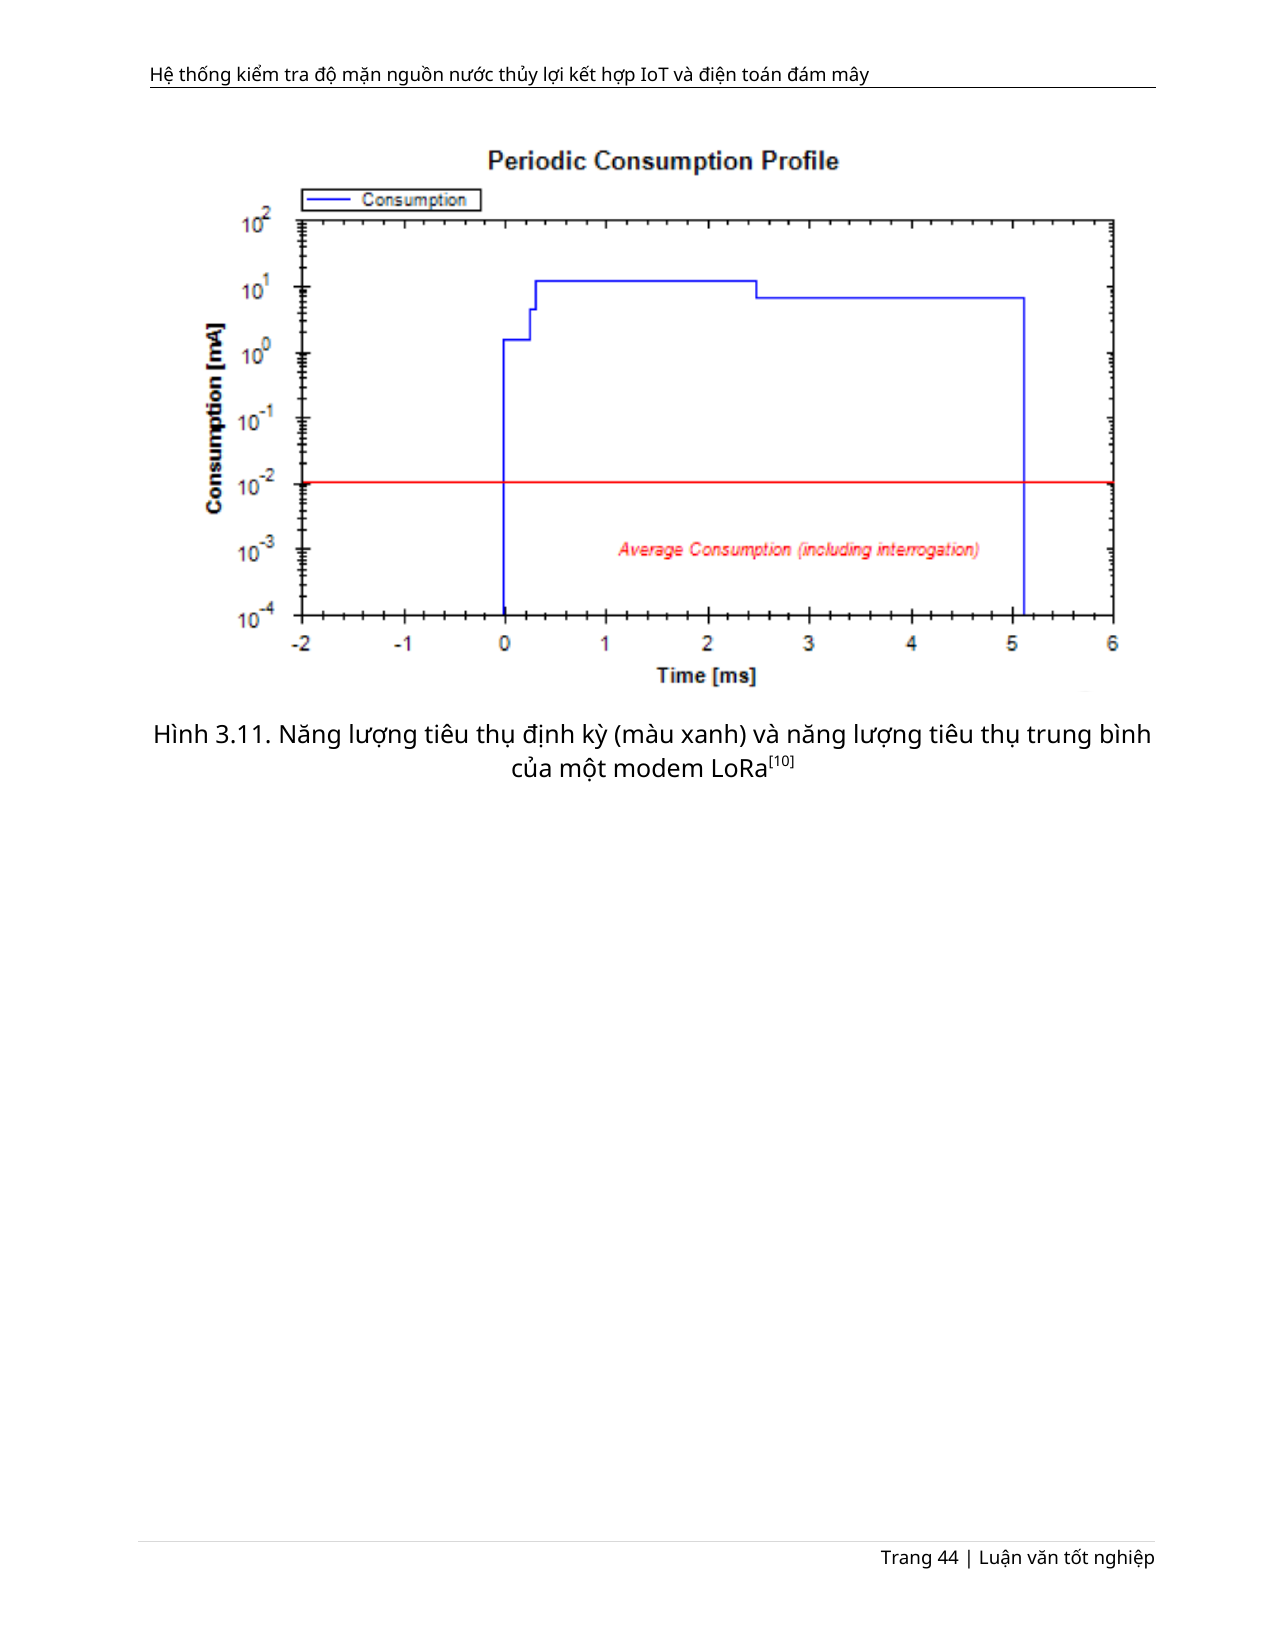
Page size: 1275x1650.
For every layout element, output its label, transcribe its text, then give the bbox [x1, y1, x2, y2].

text Hình 3.11. Năng lượng tiêu thụ định kỳ (màu xanh) và năng lượng tiêu thụ trung bình của một modem LoRa[10] [150, 717, 1155, 785]
picture [183, 134, 1122, 692]
